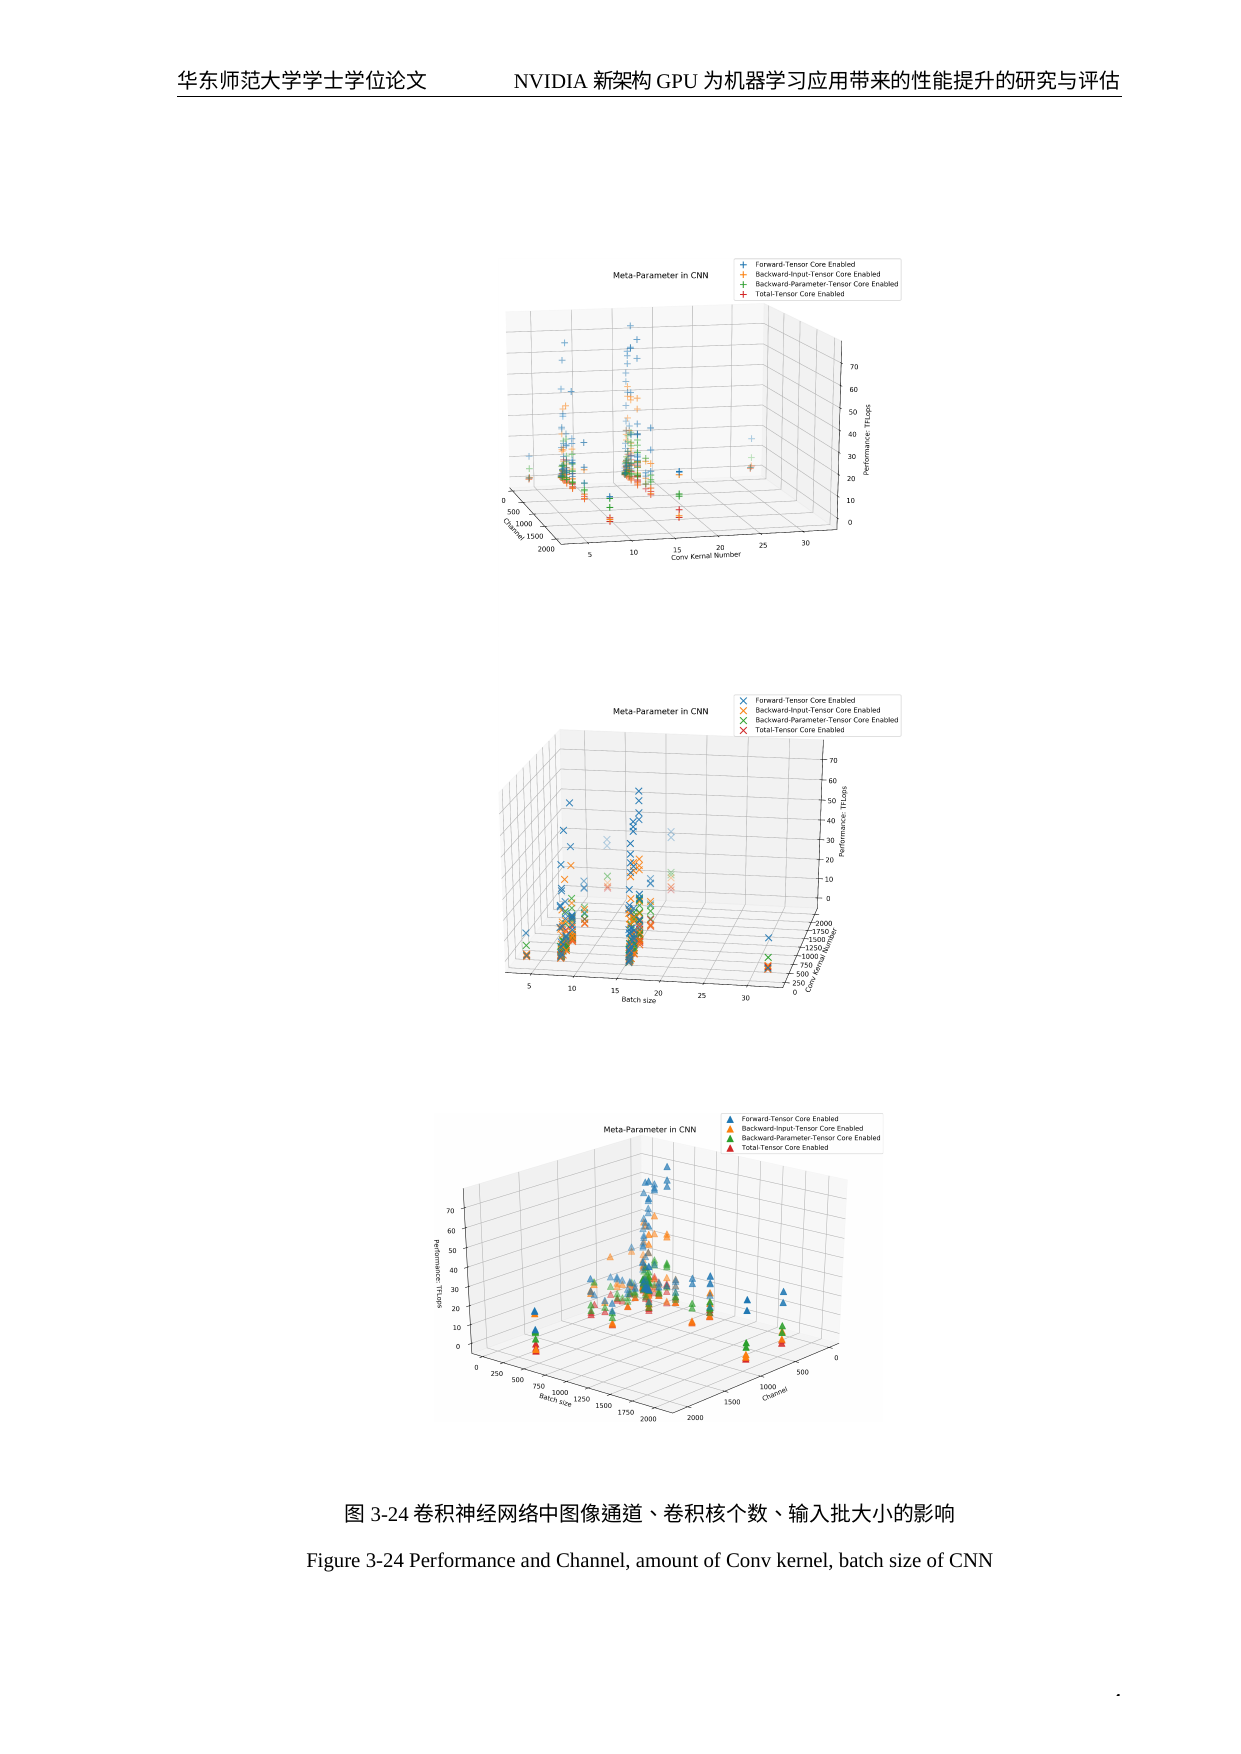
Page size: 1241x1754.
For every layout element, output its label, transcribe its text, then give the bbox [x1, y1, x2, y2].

picture [498, 258, 902, 1004]
picture [434, 1113, 884, 1422]
text Figure 3-24 Performance and Channel, amount of Conv kernel, batch size of CNN [156, 1548, 1143, 1572]
text 图 3-24 卷积神经网络中图像通道、卷积核个数、输入批大小的影响 [156, 1499, 1143, 1528]
